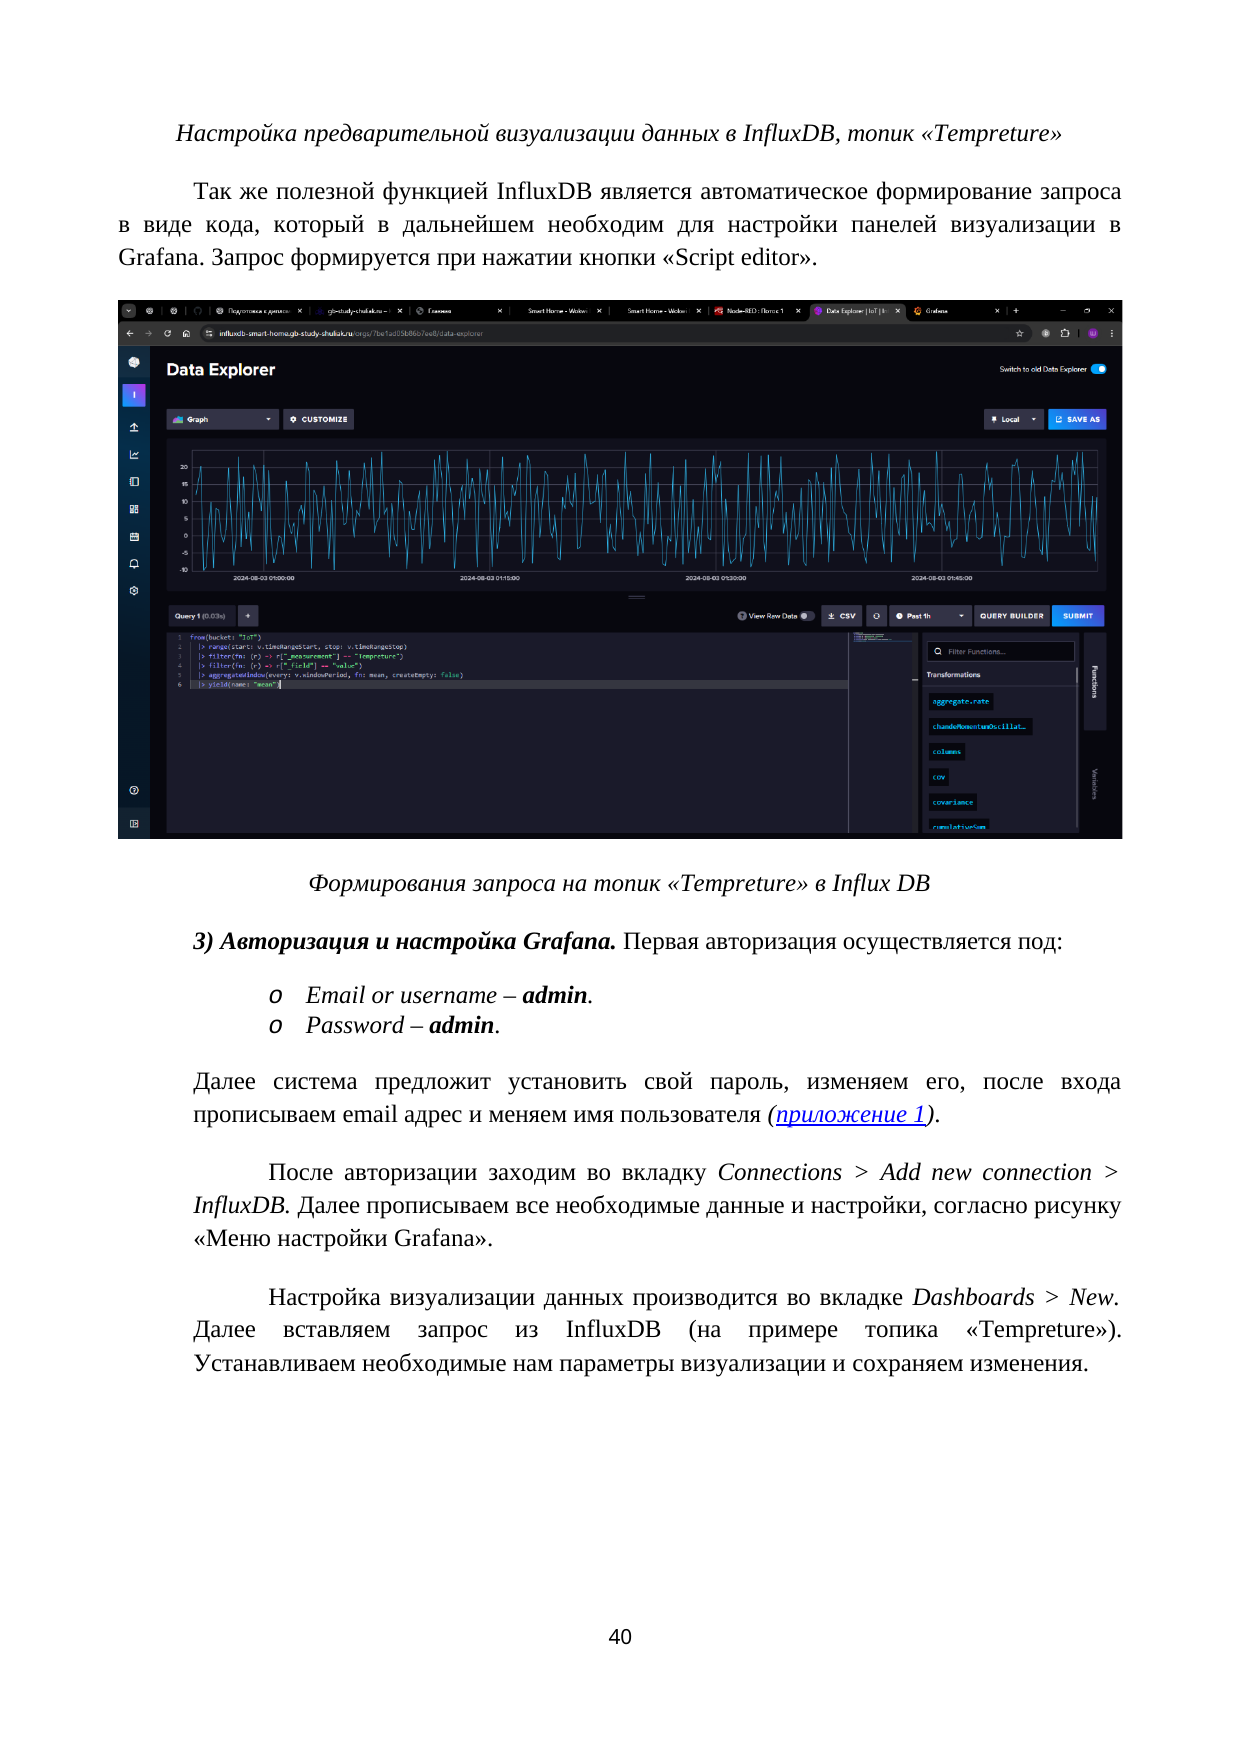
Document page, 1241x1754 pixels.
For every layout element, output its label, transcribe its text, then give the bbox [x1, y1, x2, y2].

text Так же полезной функцией InfluxDB является автоматическое формирование запроса в виде кода, который в дальнейшем необходим для настройки панелей визуализации в Grafana. Запрос формируется при нажатии кнопки «Script editor». [118, 176, 1122, 271]
text Формирования запроса на топик «Tempreture» в Influx DB [118, 868, 1122, 897]
list Password – admin. [306, 1011, 1122, 1041]
text После авторизации заходим во вкладку Connections > Add new connection > InfluxDB. Далее прописываем все необходимые данные и настройки, согласно рисунку «Меню настройки Grafana». [193, 1157, 1122, 1252]
text 3) Авторизация и настройка Grafana. Первая авторизация осуществляется под: [118, 926, 1122, 955]
picture [118, 300, 1123, 839]
text Далее система предложит установить свой пароль, изменяем его, после входа прописываем email адрес и меняем имя пользователя (приложение 1). [193, 1066, 1122, 1128]
text Настройка предварительной визуализации данных в InfluxDB, топик «Tempreture» [118, 118, 1122, 147]
text Настройка визуализации данных производится во вкладке Dashboards > New. Далее вставляем запрос из InfluxDB (на примере топика «Tempreture»). Устанавливаем необходимые нам параметры визуализации и сохраняем изменения. [193, 1282, 1122, 1376]
list Email or username – admin. [268, 980, 1122, 1011]
